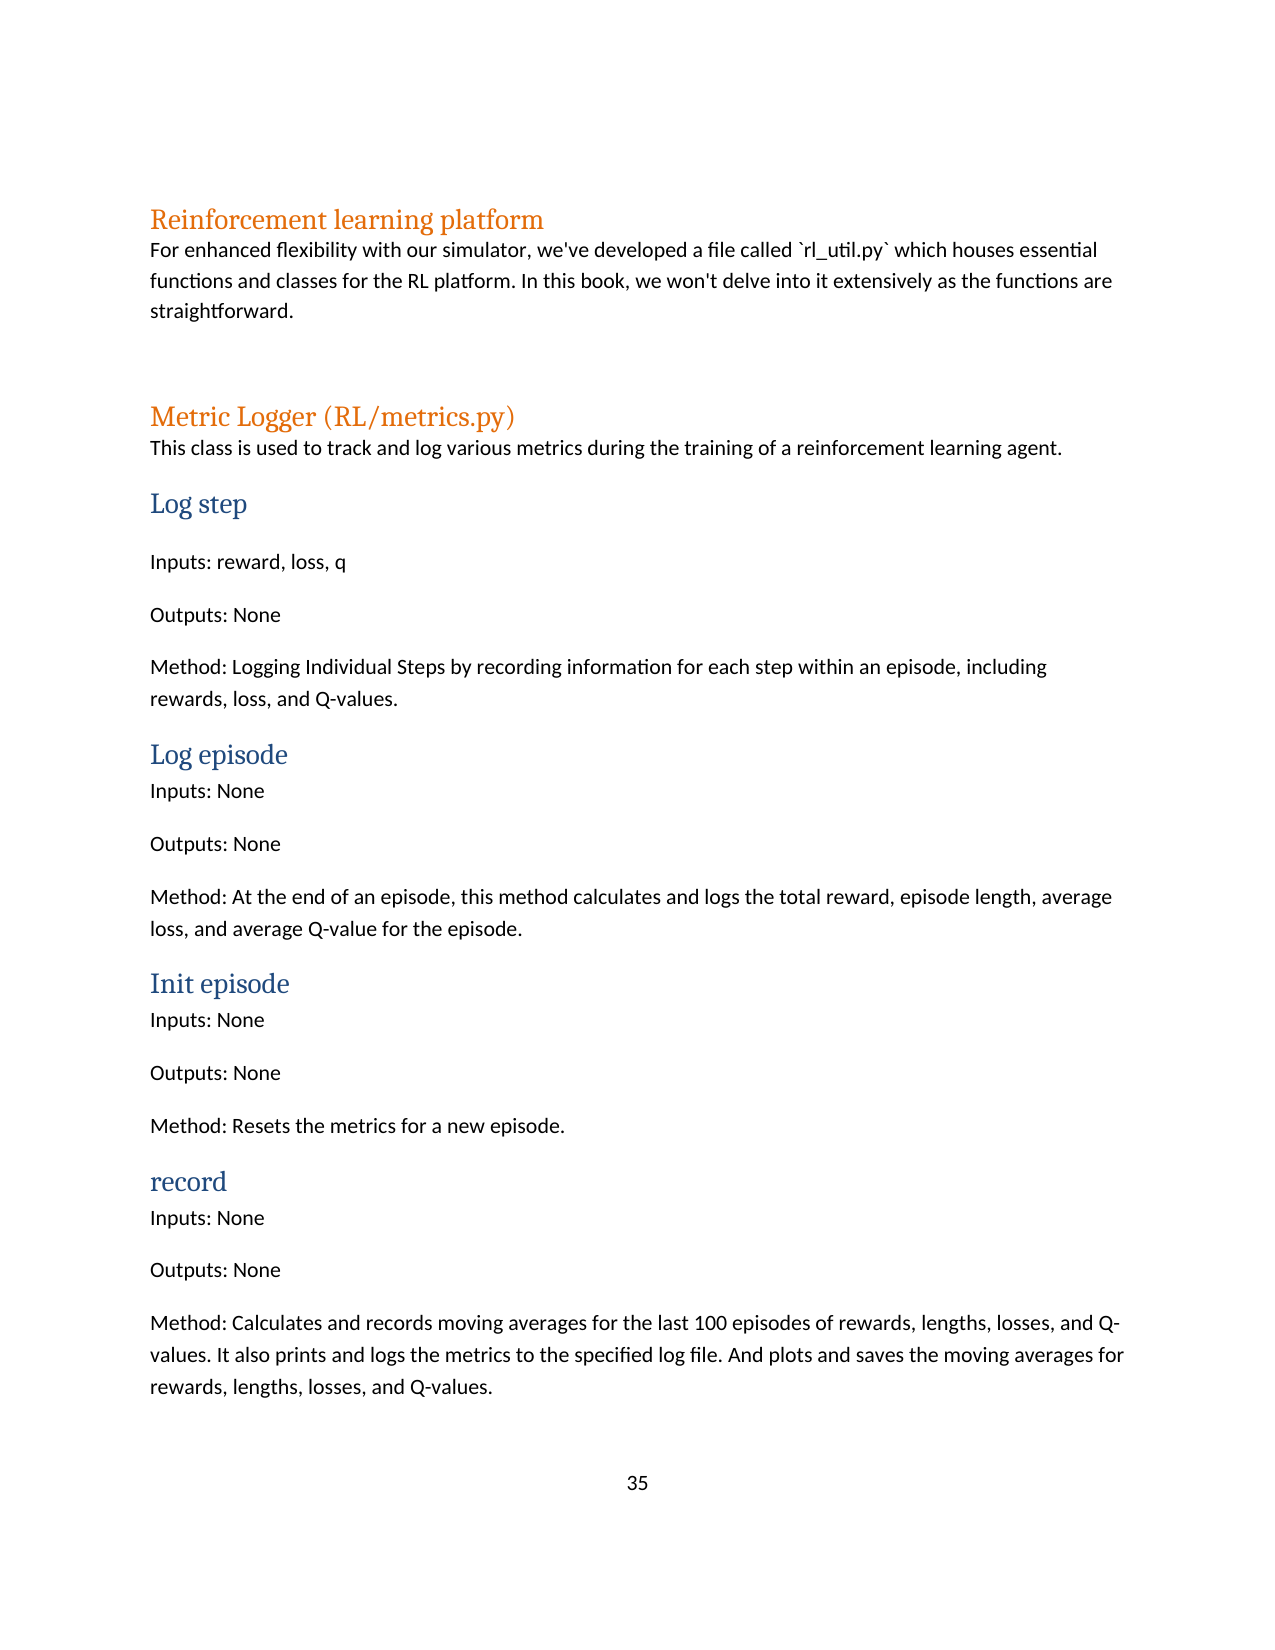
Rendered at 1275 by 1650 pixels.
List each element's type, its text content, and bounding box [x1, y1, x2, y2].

text Outputs: None [150, 830, 1125, 857]
text record Inputs: None [150, 1165, 1125, 1230]
text Method: Calculates and records moving averages for the last 100 episodes of rewards, lengths, losses, and Q-values. It also prints and logs the metrics to the specified log file. And plots and saves the moving averages for rewards, lengths, losses, and Q-values. [150, 1309, 1125, 1400]
text Log episode Inputs: None [150, 738, 1125, 804]
text Outputs: None [150, 601, 1125, 627]
text Method: At the end of an episode, this method calculates and logs the total reward, episode length, average loss, and average Q-value for the episode. [150, 883, 1125, 941]
text Outputs: None [150, 1257, 1125, 1283]
text This class is used to track and log various metrics during the training of a reinforcement learning agent. [150, 434, 1125, 461]
subtitle Metric Logger (RL/metrics.py) [150, 401, 1125, 434]
text Outputs: None [150, 1059, 1125, 1086]
text Init episode Inputs: None [150, 968, 1125, 1033]
text Method: Logging Individual Steps by recording information for each step within an episode, including rewards, loss, and Q-values. [150, 653, 1125, 712]
text Inputs: reward, loss, q [150, 548, 1125, 574]
text Log step [150, 487, 1125, 520]
text For enhanced flexibility with our simulator, we've developed a file called `rl_util.py` which houses essential functions and classes for the RL platform. In this book, we won't delve into it extensively as the functions are straightforward. [150, 236, 1125, 324]
text Method: Resets the metrics for a new episode. [150, 1112, 1125, 1139]
subtitle Reinforcement learning platform [150, 203, 1125, 236]
